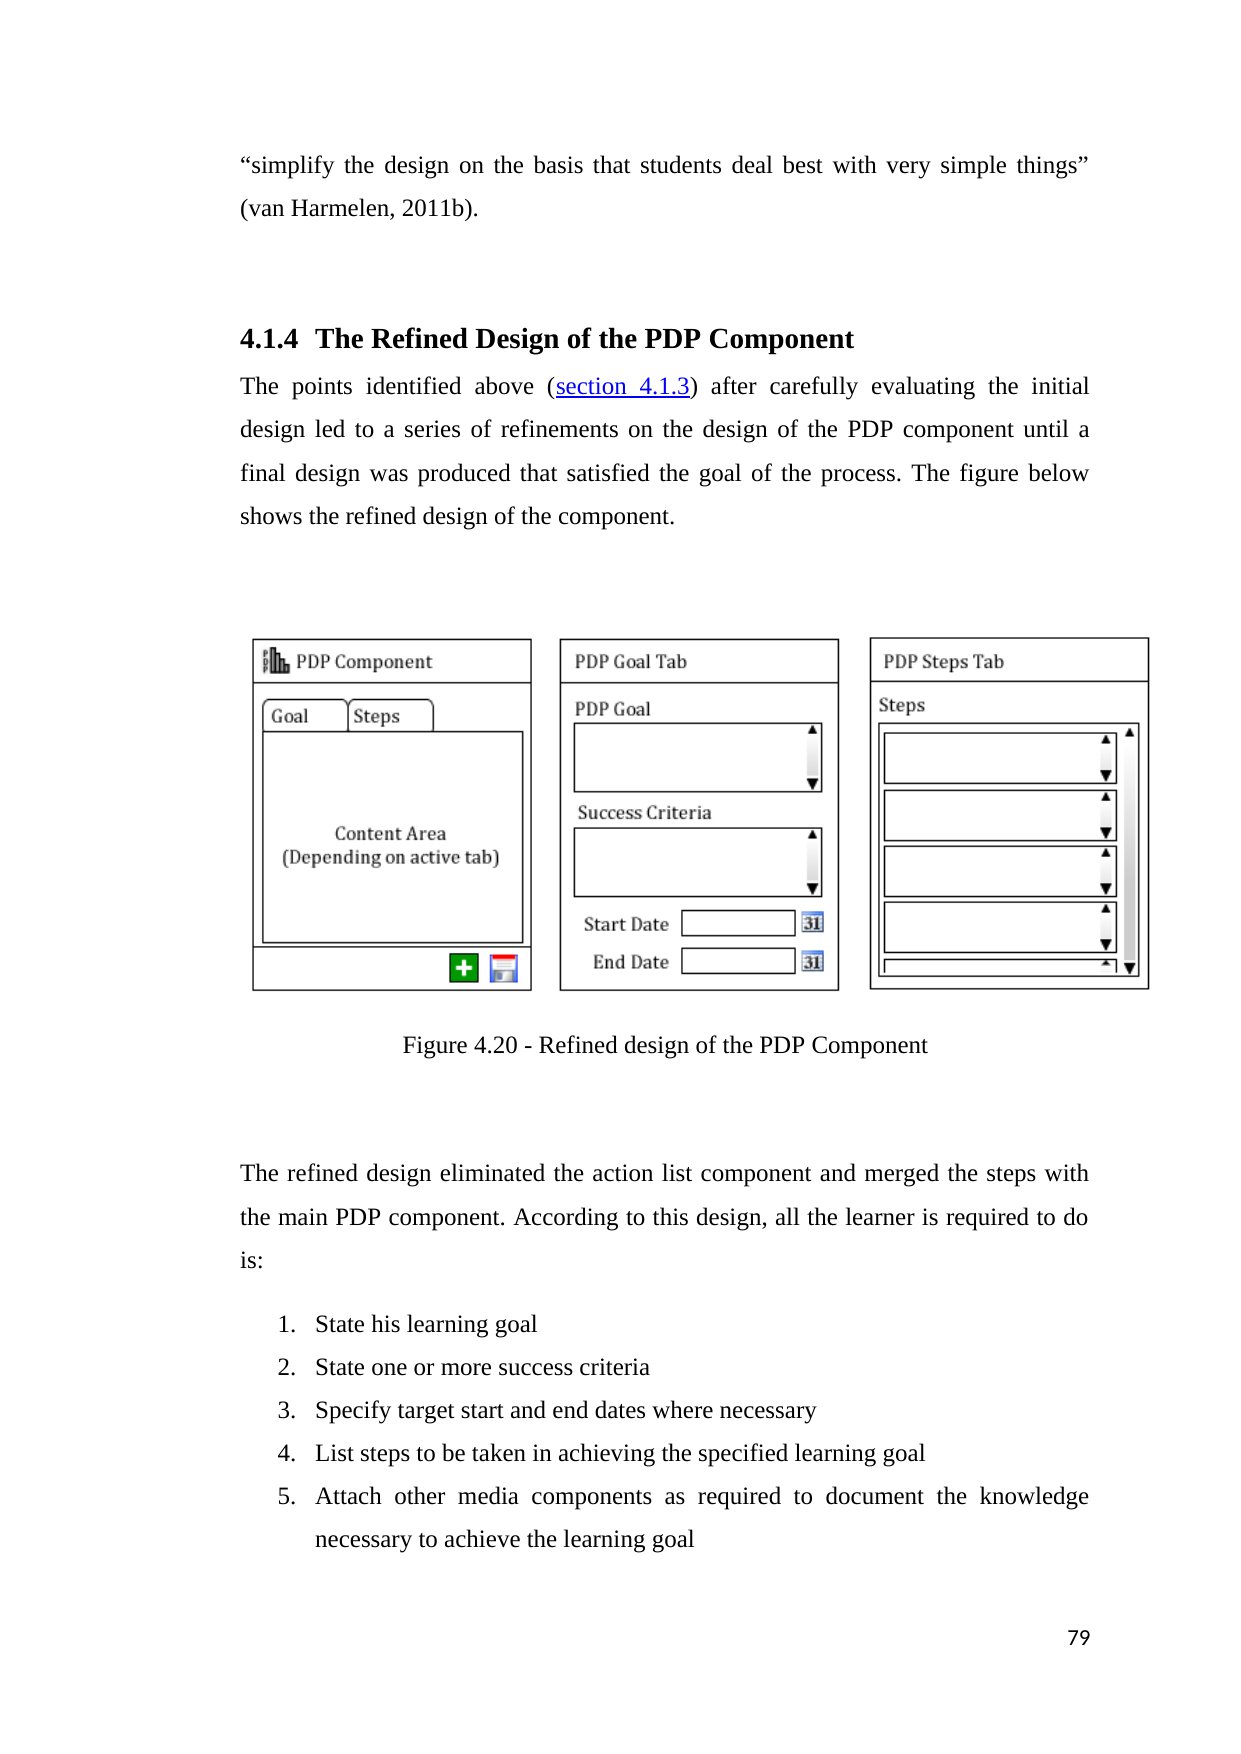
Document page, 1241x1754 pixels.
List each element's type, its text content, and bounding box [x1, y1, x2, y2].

list State one or more success criteria [277, 1352, 1090, 1381]
list Attach other media components as required to document the knowledge necessary to achieve the learning goal [277, 1481, 1090, 1553]
list List steps to be taken in achieving the specified learning goal [277, 1438, 1090, 1467]
picture [240, 628, 1162, 996]
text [240, 150, 1090, 222]
list Specify target start and end dates where necessary [277, 1395, 1090, 1424]
list State his learning goal [277, 1309, 1090, 1337]
text The points identified above (section 4.1.3) after carefully evaluating the initial design led to a series of refinements on the design of the PDP component until a final design was produced that satisfied the goal of the process. The figure below shows the refined design of the component. [240, 371, 1090, 529]
subtitle 4.1.4 The Refined Design of the PDP Component [240, 321, 1090, 354]
text The refined design eliminated the action list component and merged the steps with the main PDP component. According to this design, all the learner is required to do is: [240, 1158, 1090, 1273]
